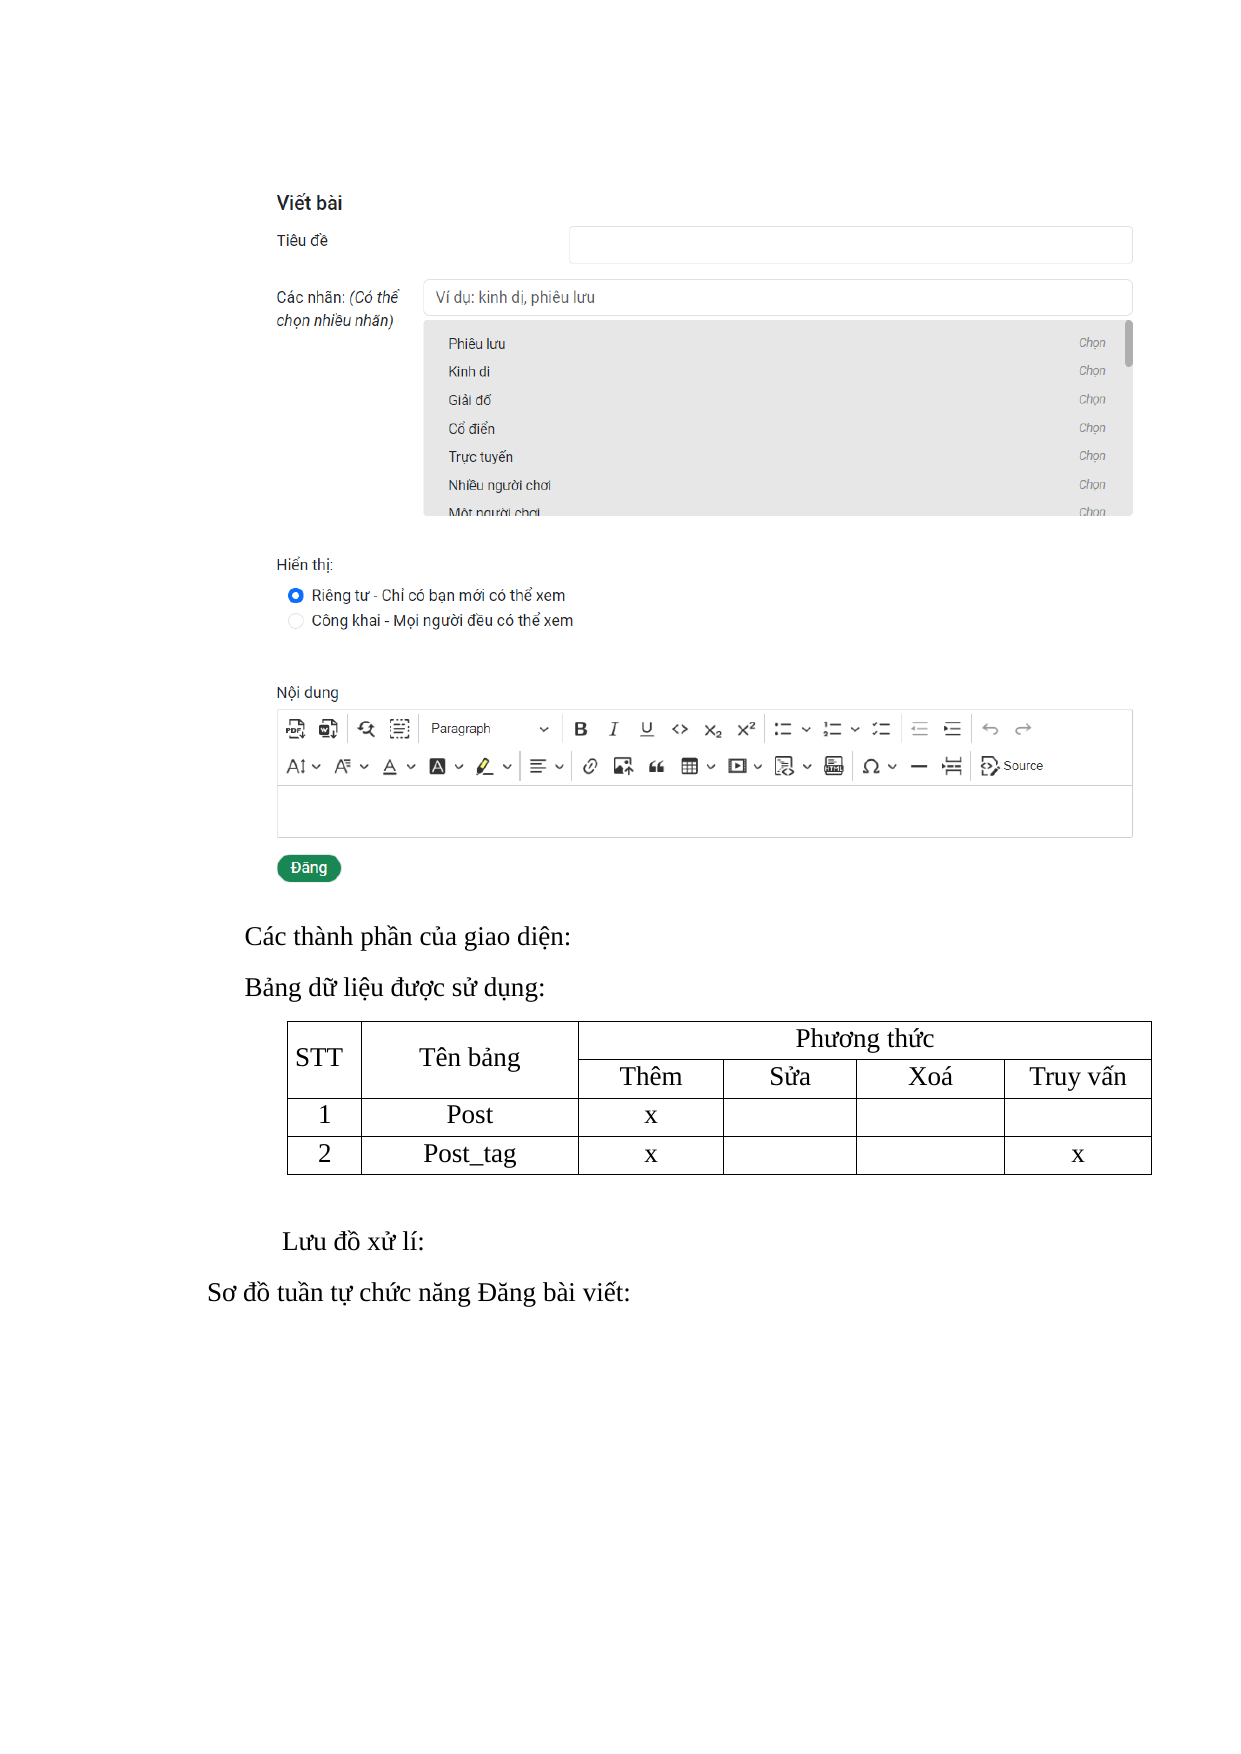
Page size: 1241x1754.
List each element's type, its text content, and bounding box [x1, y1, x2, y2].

text Các thành phần của giao diện: [207, 921, 1122, 952]
table_header Phương thức [579, 1022, 1151, 1059]
table_cell [724, 1099, 856, 1136]
table_cell Xoá [857, 1060, 1004, 1098]
table_cell Thêm [579, 1060, 723, 1098]
table_cell x [579, 1137, 723, 1174]
table_cell x [579, 1099, 723, 1136]
text Lưu đồ xử lí: [207, 1226, 1122, 1257]
picture [244, 177, 1160, 902]
text Sơ đồ tuần tự chức năng Đăng bài viết: [207, 1276, 1122, 1307]
table_cell [857, 1099, 1004, 1136]
table_header STT [288, 1022, 361, 1098]
table_cell Truy vấn [1005, 1060, 1151, 1098]
table_cell [724, 1137, 856, 1174]
table_cell Post_tag [362, 1137, 578, 1174]
table_cell Sửa [724, 1060, 856, 1098]
table_cell 1 [288, 1099, 361, 1136]
table_cell [857, 1137, 1004, 1174]
table_cell Post [362, 1099, 578, 1136]
table_header Tên bảng [362, 1022, 578, 1098]
table_cell [1005, 1099, 1151, 1136]
table_cell 2 [288, 1137, 361, 1174]
text Bảng dữ liệu được sử dụng: [207, 971, 1122, 1002]
table_cell x [1005, 1137, 1151, 1174]
